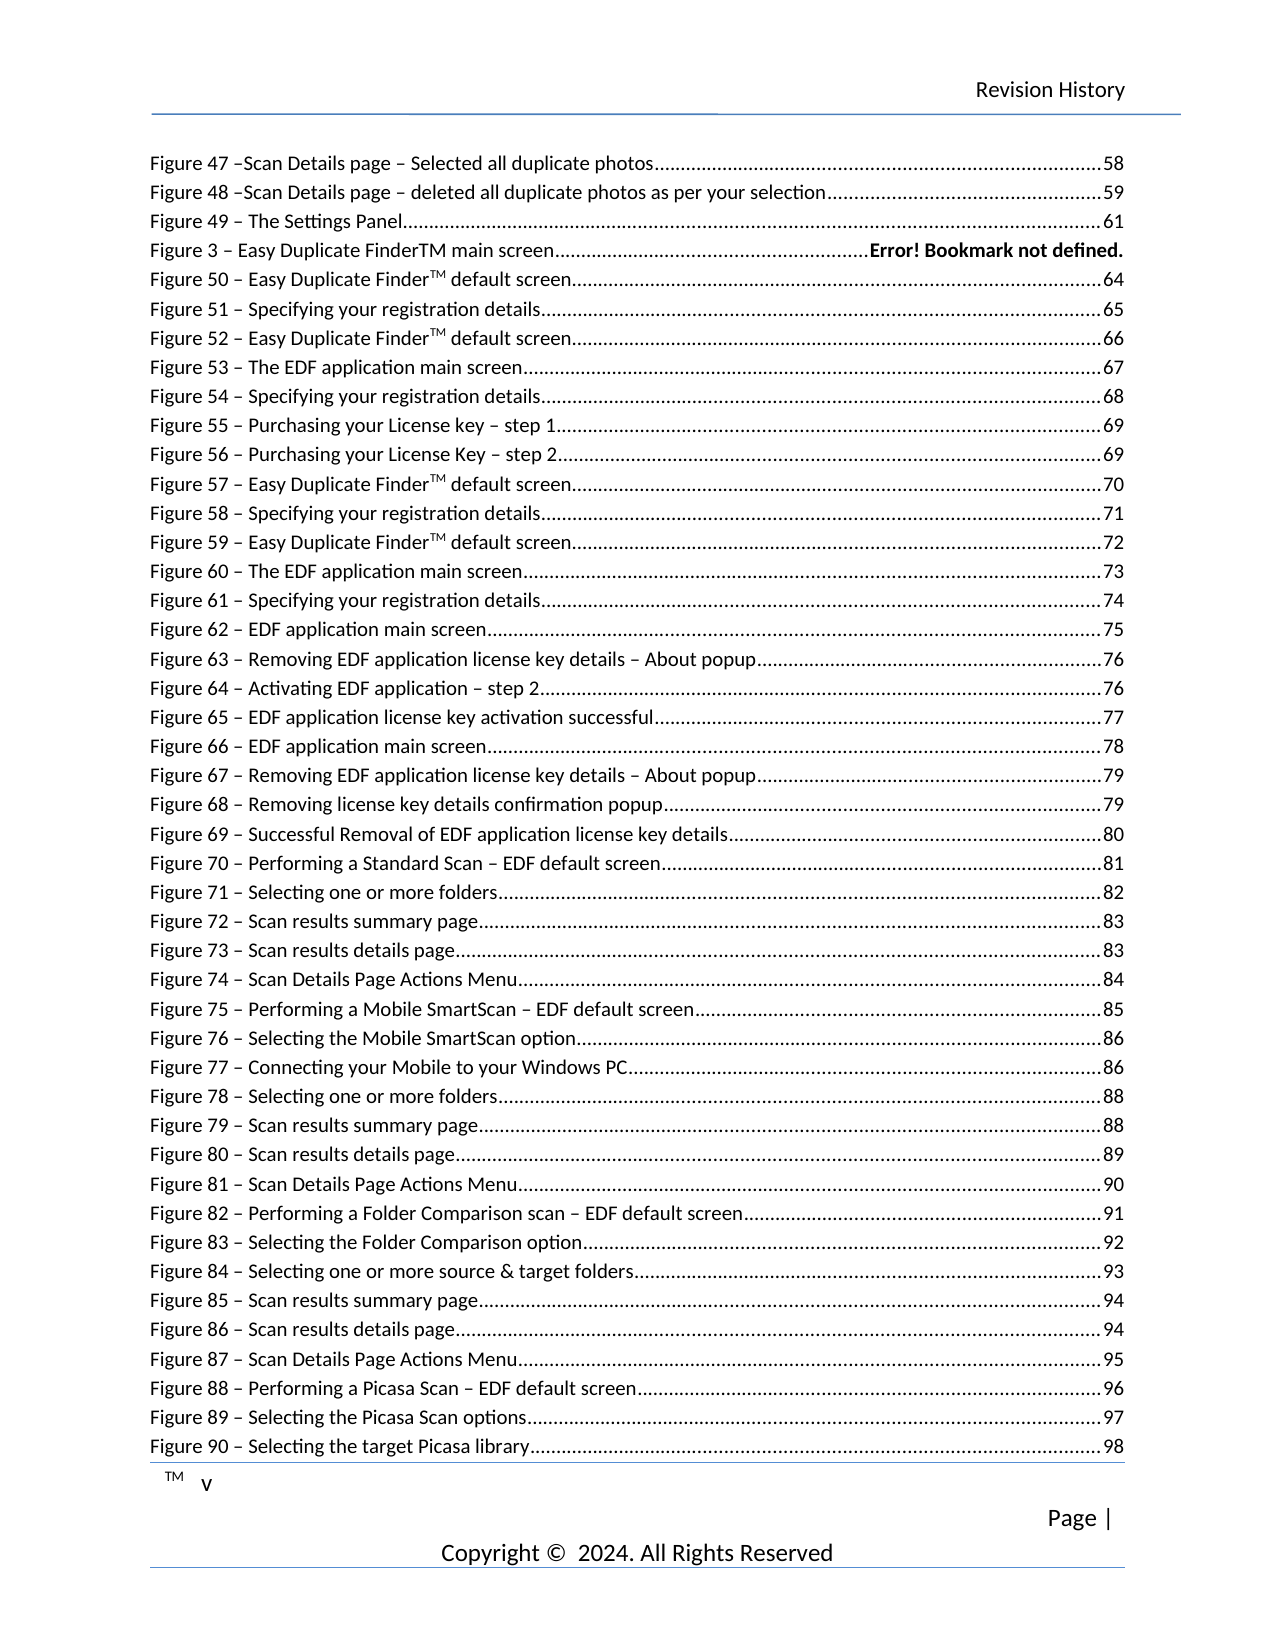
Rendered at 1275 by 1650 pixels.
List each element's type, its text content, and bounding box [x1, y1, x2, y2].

text Figure 77 – Connecting your Mobile to your Windows PC 86 [150, 1054, 1125, 1079]
text Figure 49 – The Settings Panel 61 [150, 208, 1125, 234]
text Figure 75 – Performing a Mobile SmartScan – EDF default screen 85 [150, 996, 1125, 1021]
text Figure 89 – Selecting the Picasa Scan options 97 [150, 1404, 1125, 1429]
text Figure 76 – Selecting the Mobile SmartScan option 86 [150, 1025, 1125, 1050]
text Figure 86 – Scan results details page 94 [150, 1317, 1125, 1342]
text Figure 60 – The EDF application main screen 73 [150, 558, 1125, 584]
text Figure 52 – Easy Duplicate FinderTM default screen 66 [150, 325, 1125, 350]
text Figure 69 – Successful Removal of EDF application license key details 80 [150, 821, 1125, 846]
text Figure 90 – Selecting the target Picasa library 98 [150, 1433, 1125, 1459]
text Figure 58 – Specifying your registration details 71 [150, 500, 1125, 525]
text Figure 79 – Scan results summary page 88 [150, 1112, 1125, 1138]
text Figure 81 – Scan Details Page Actions Menu 90 [150, 1171, 1125, 1196]
text Figure 63 – Removing EDF application license key details – About popup 76 [150, 646, 1125, 671]
text Figure 88 – Performing a Picasa Scan – EDF default screen 96 [150, 1375, 1125, 1400]
text Figure 87 – Scan Details Page Actions Menu 95 [150, 1346, 1125, 1371]
text Figure 65 – EDF application license key activation successful 77 [150, 704, 1125, 729]
text Figure 61 – Specifying your registration details 74 [150, 587, 1125, 613]
text Figure 72 – Scan results summary page 83 [150, 908, 1125, 934]
text Figure 78 – Selecting one or more folders 88 [150, 1083, 1125, 1109]
text Figure 59 – Easy Duplicate FinderTM default screen 72 [150, 529, 1125, 554]
text Figure 50 – Easy Duplicate FinderTM default screen 64 [150, 267, 1125, 292]
text Figure 85 – Scan results summary page 94 [150, 1287, 1125, 1313]
text Figure 53 – The EDF application main screen 67 [150, 354, 1125, 379]
text Figure 67 – Removing EDF application license key details – About popup 79 [150, 762, 1125, 788]
text Figure 83 – Selecting the Folder Comparison option 92 [150, 1229, 1125, 1254]
text Figure 3 – Easy Duplicate FinderTM main screen Error! Bookmark not defined. [150, 237, 1125, 263]
text Figure 54 – Specifying your registration details 68 [150, 383, 1125, 409]
text Figure 48 –Scan Details page – deleted all duplicate photos as per your selection 59 [150, 179, 1125, 204]
text Figure 62 – EDF application main screen 75 [150, 617, 1125, 642]
text Figure 71 – Selecting one or more folders 82 [150, 879, 1125, 904]
text Figure 82 – Performing a Folder Comparison scan – EDF default screen 91 [150, 1200, 1125, 1225]
text Figure 56 – Purchasing your License Key – step 2 69 [150, 442, 1125, 467]
text Figure 74 – Scan Details Page Actions Menu 84 [150, 967, 1125, 992]
text Figure 57 – Easy Duplicate FinderTM default screen 70 [150, 471, 1125, 496]
text Figure 47 –Scan Details page – Selected all duplicate photos 58 [150, 150, 1125, 175]
text Figure 55 – Purchasing your License key – step 1 69 [150, 412, 1125, 438]
text Figure 64 – Activating EDF application – step 2 76 [150, 675, 1125, 700]
text Figure 84 – Selecting one or more source & target folders 93 [150, 1258, 1125, 1284]
text Figure 51 – Specifying your registration details 65 [150, 296, 1125, 321]
text Figure 66 – EDF application main screen 78 [150, 733, 1125, 759]
text Figure 73 – Scan results details page 83 [150, 937, 1125, 963]
text Figure 70 – Performing a Standard Scan – EDF default screen 81 [150, 850, 1125, 875]
text Figure 80 – Scan results details page 89 [150, 1142, 1125, 1167]
text Figure 68 – Removing license key details confirmation popup 79 [150, 792, 1125, 817]
